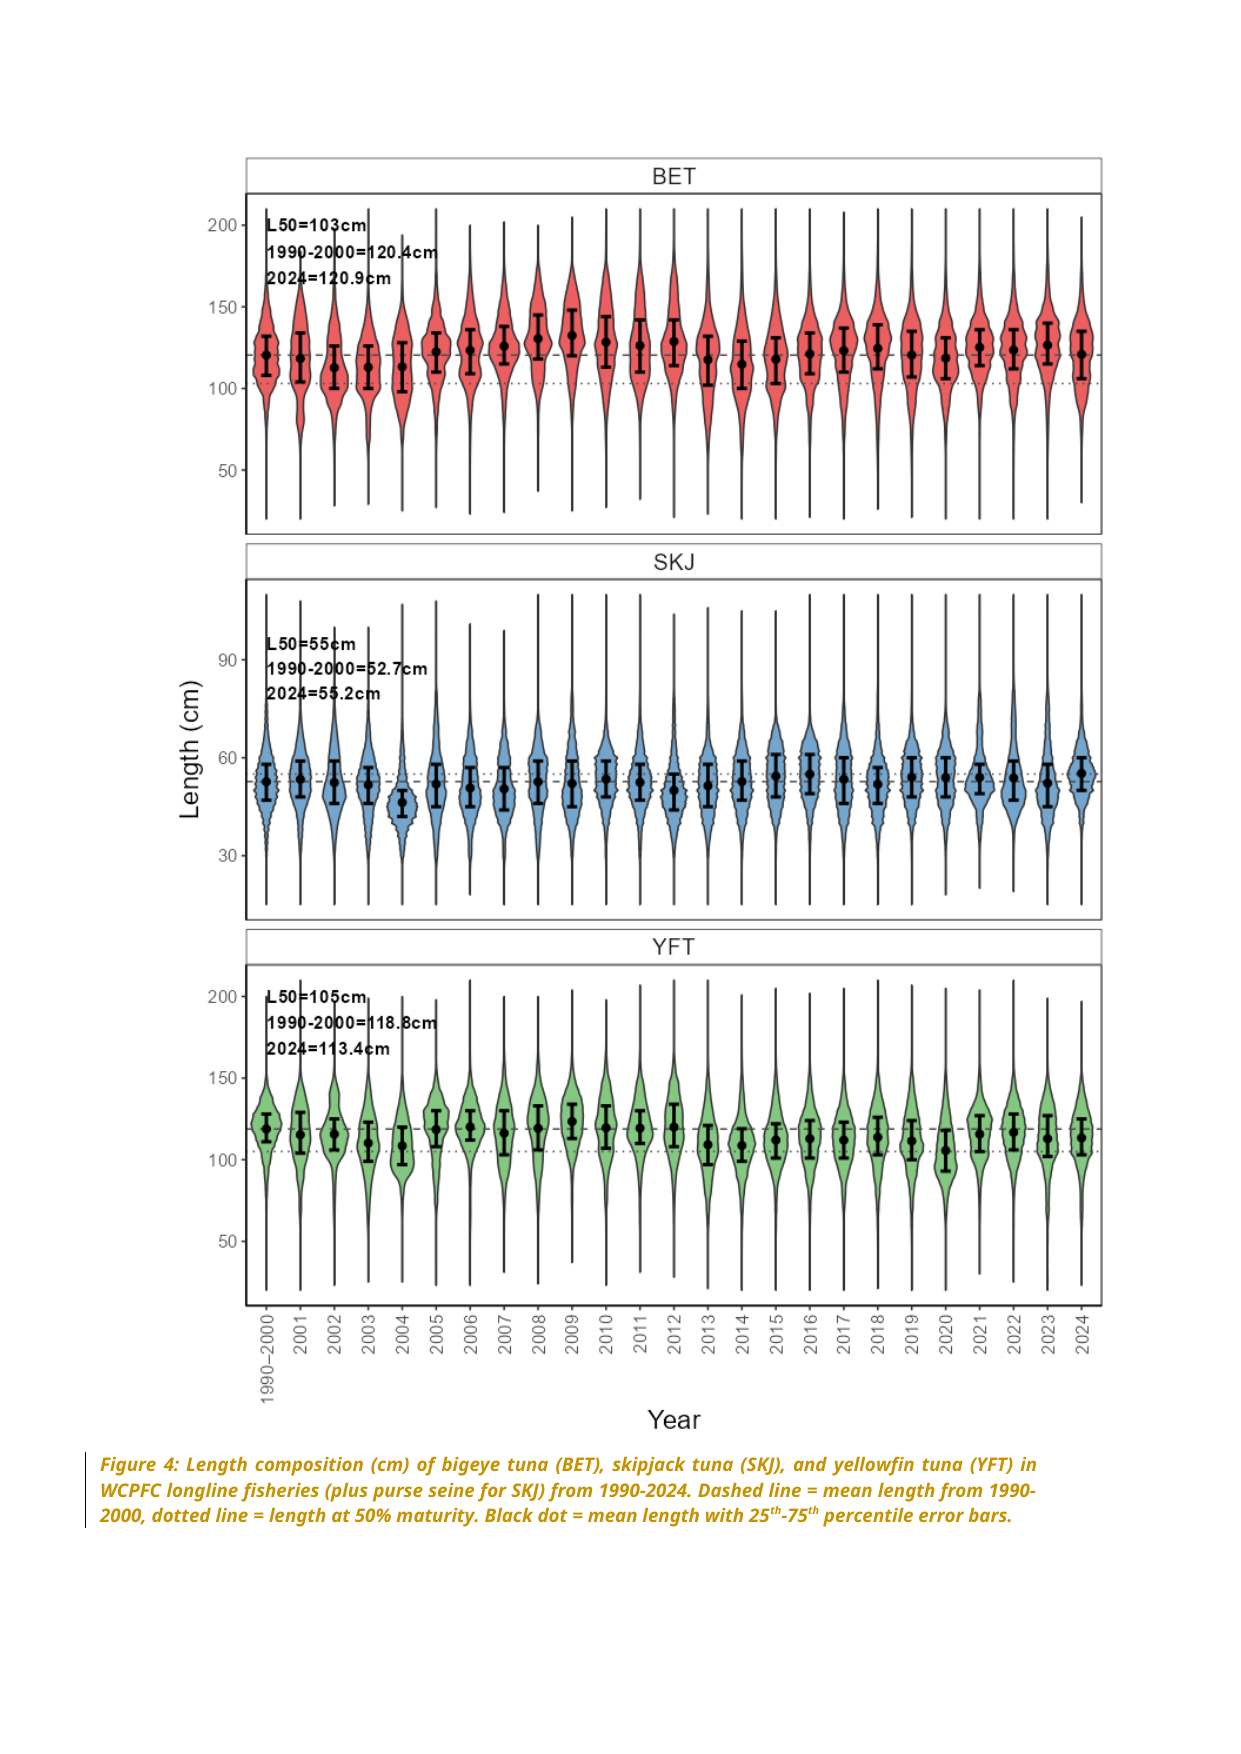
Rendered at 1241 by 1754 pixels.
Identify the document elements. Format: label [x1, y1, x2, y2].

picture [170, 149, 1111, 1443]
